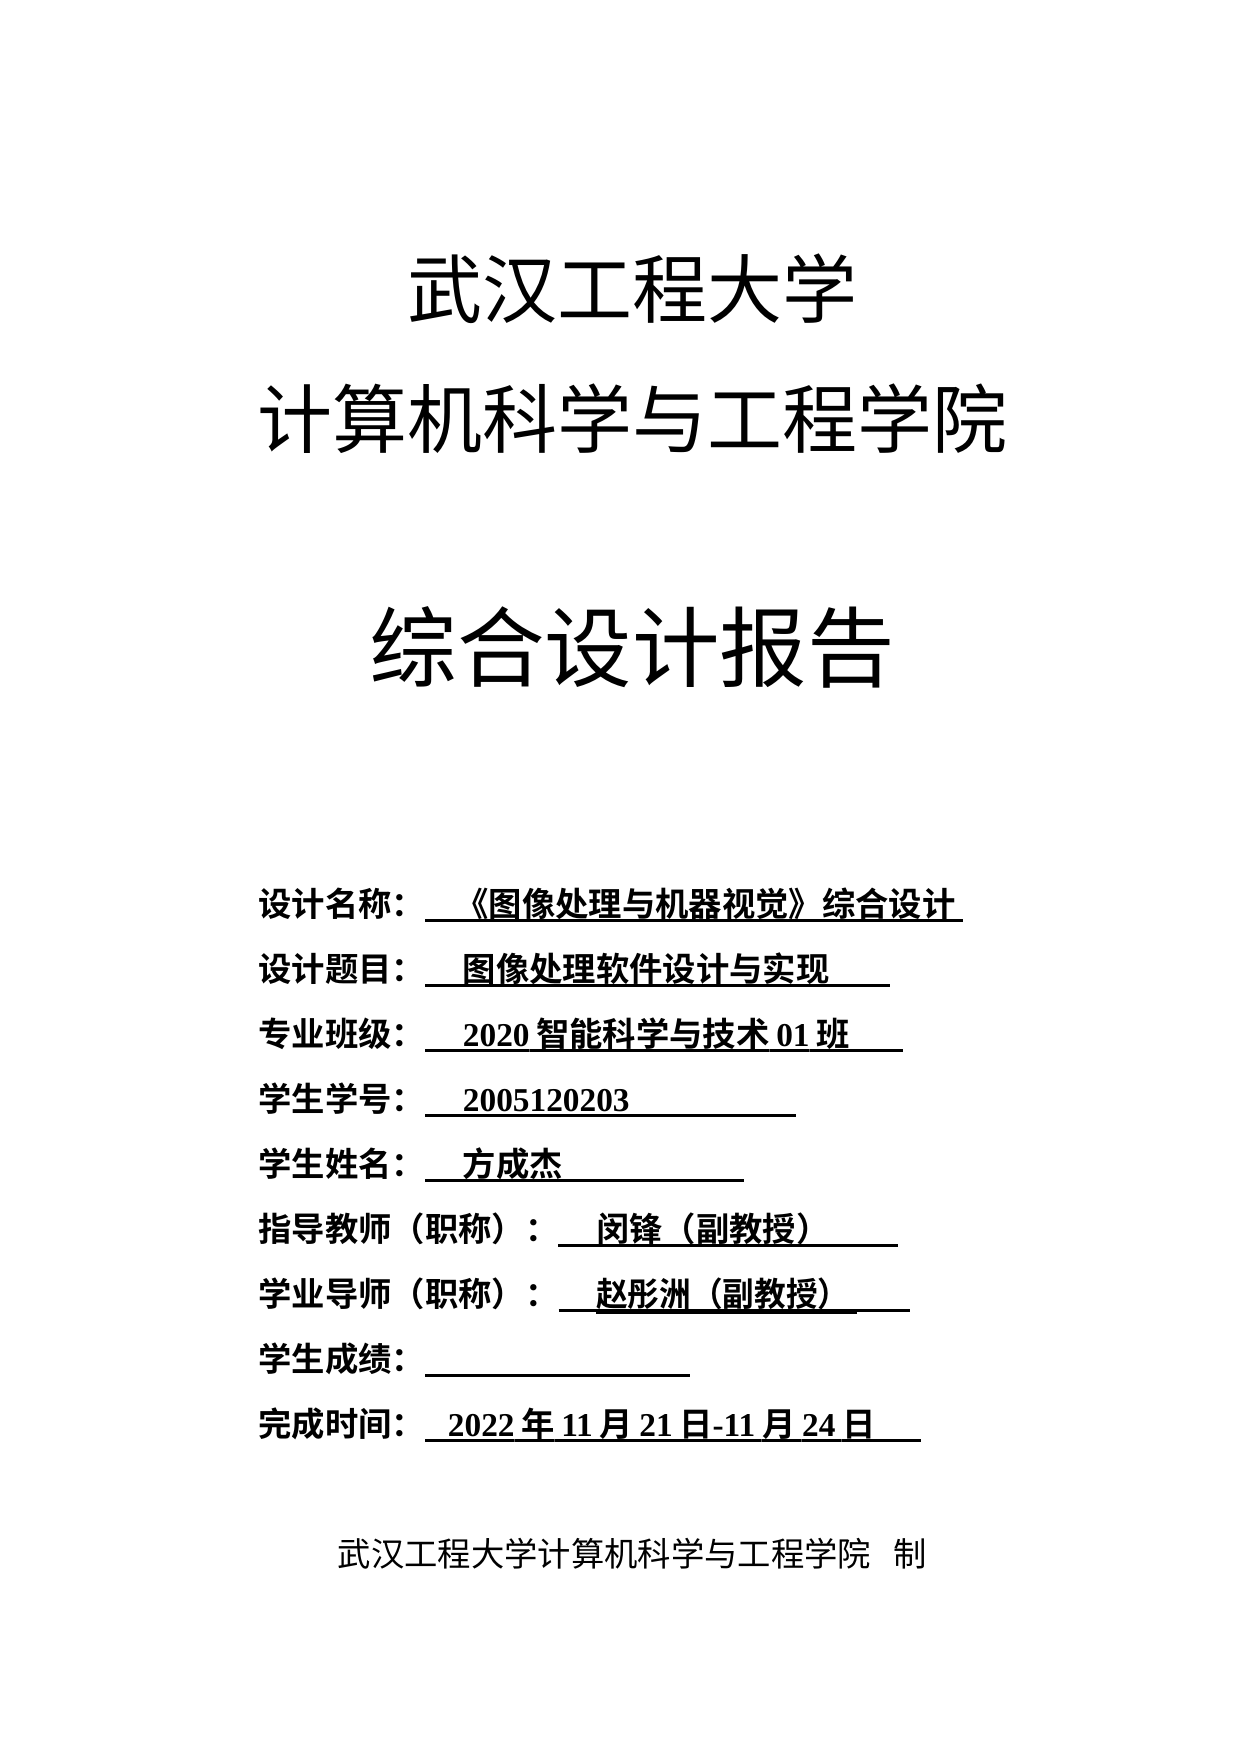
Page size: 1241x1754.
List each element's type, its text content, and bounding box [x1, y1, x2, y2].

text 计算机科学与工程学院 [159, 349, 1104, 479]
text 指导教师（职称）： 闵锋（副教授） [159, 1194, 1104, 1259]
text 综合设计报告 [159, 577, 1104, 707]
text 学生姓名： 方成杰 [159, 1129, 1104, 1194]
text 学生学号： 2005120203 [159, 1064, 1104, 1129]
text 武汉工程大学计算机科学与工程学院 制 [159, 1519, 1104, 1584]
text 设计题目： 图像处理软件设计与实现 [159, 934, 1104, 999]
text 完成时间： 2022年11月21日-11月24日 [159, 1389, 1104, 1454]
text 设计名称： 《图像处理与机器视觉》综合设计 [159, 869, 1104, 934]
text 武汉工程大学 [159, 219, 1104, 349]
text 学生成绩： [159, 1324, 1104, 1389]
text 学业导师（职称）： 赵彤洲（副教授） [159, 1259, 1104, 1324]
text 专业班级： 2020智能科学与技术01班 [159, 999, 1104, 1064]
